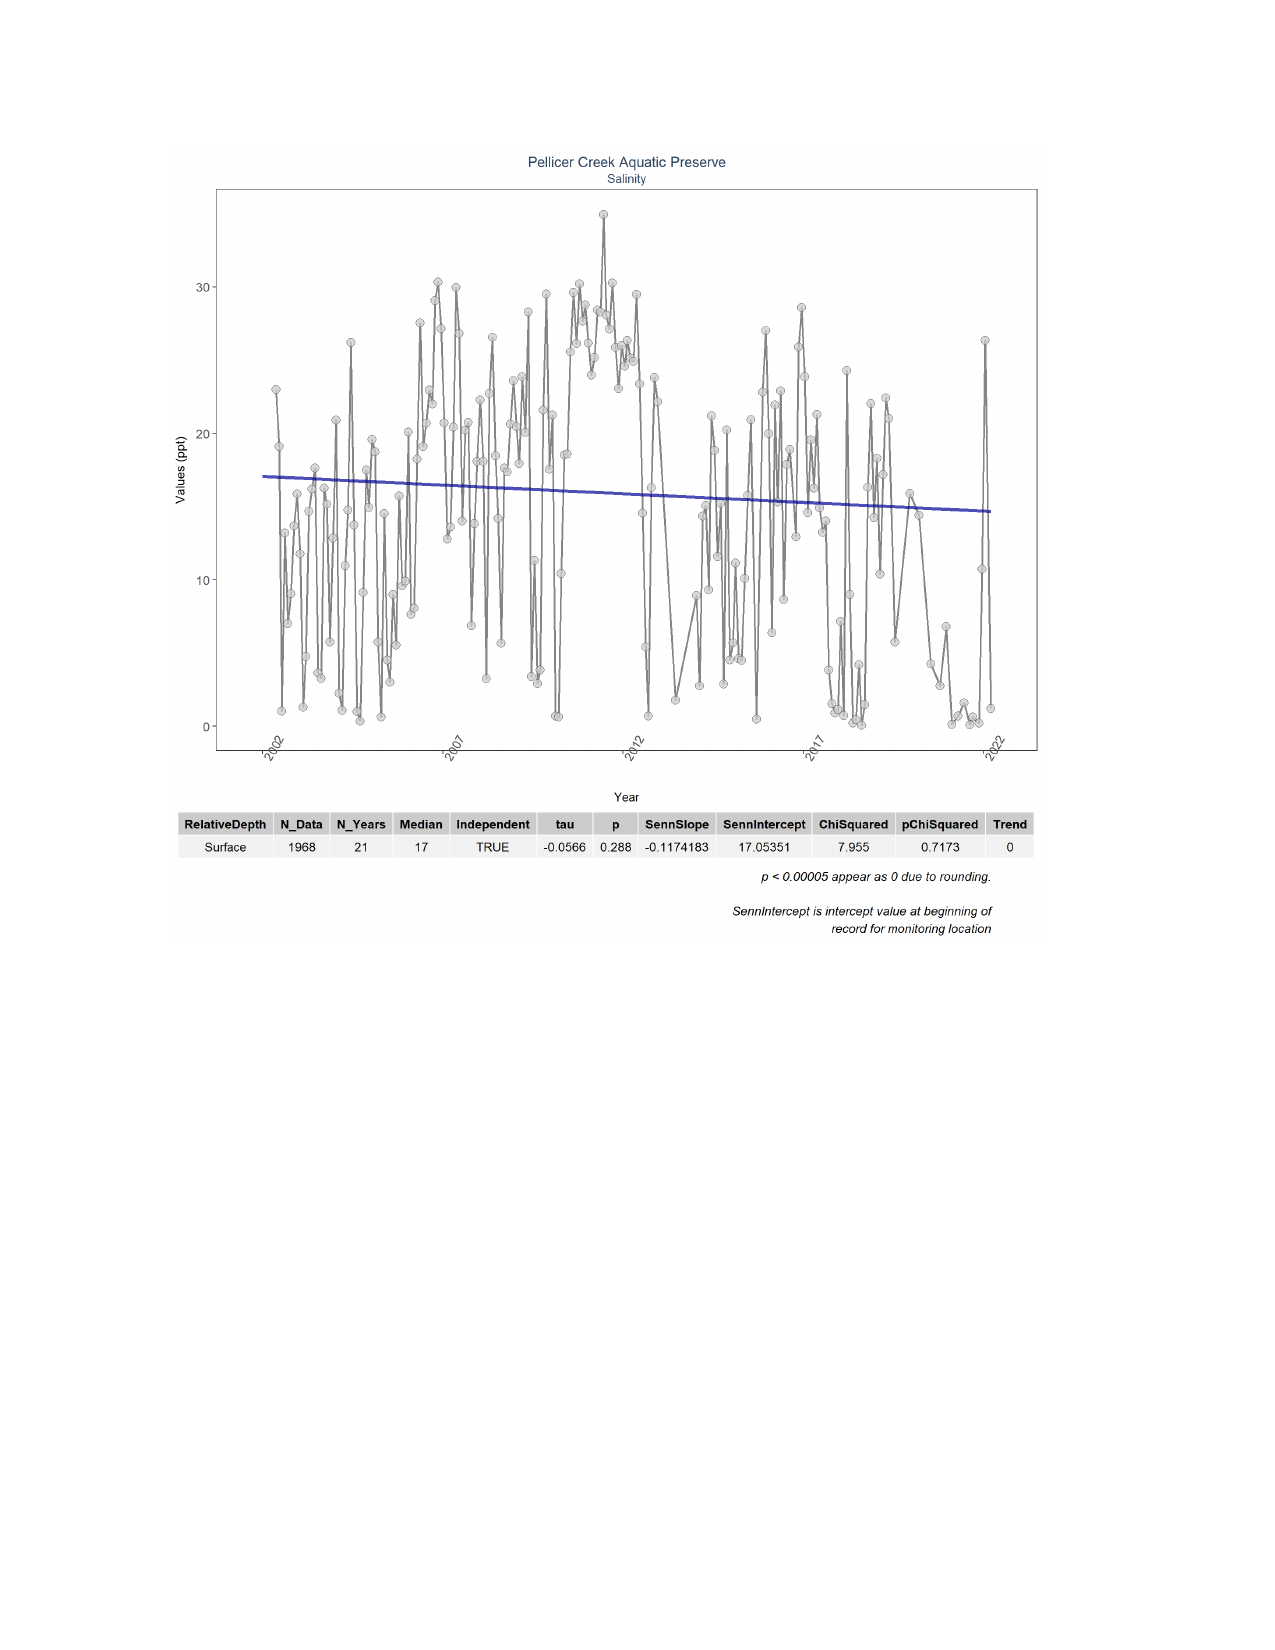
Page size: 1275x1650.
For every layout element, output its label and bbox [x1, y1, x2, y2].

picture [168, 150, 1044, 938]
